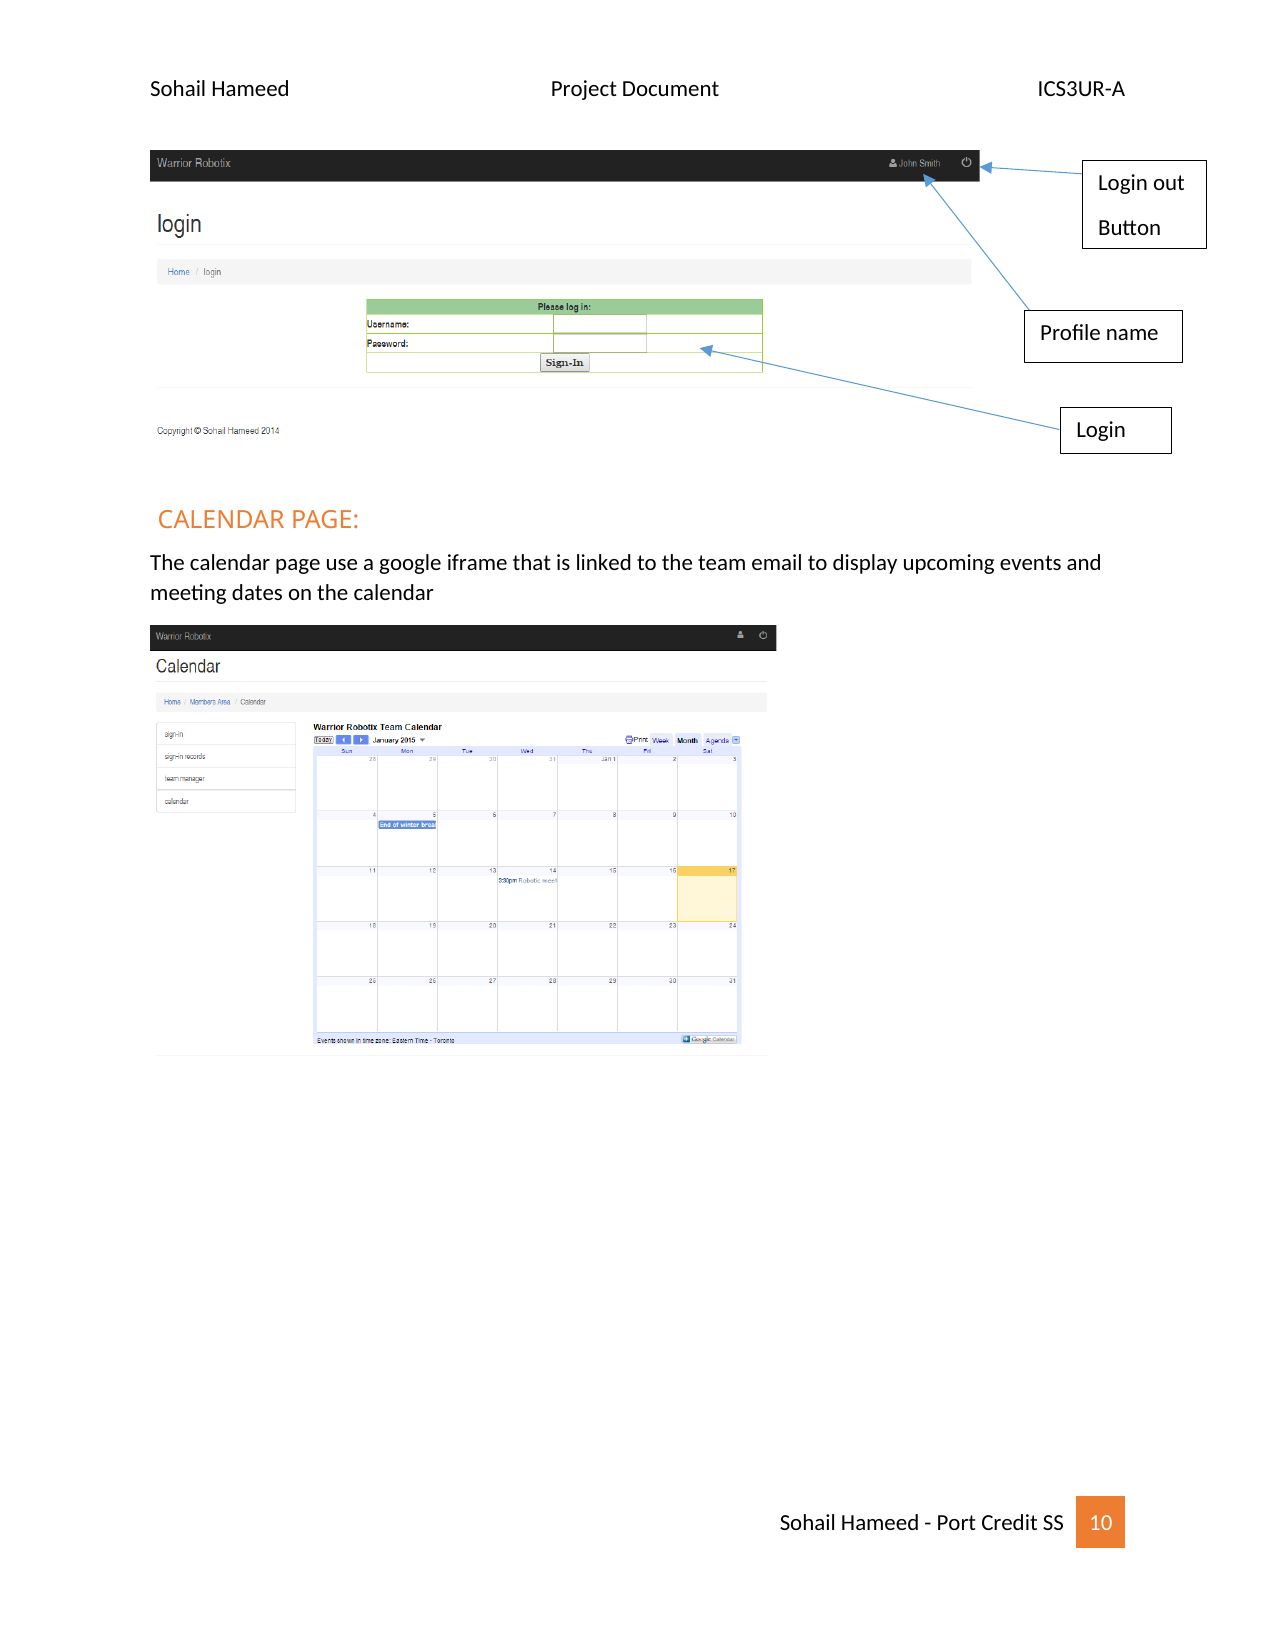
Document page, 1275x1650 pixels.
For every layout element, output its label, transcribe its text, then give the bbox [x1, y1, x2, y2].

subtitle Calendar page: [157, 502, 1117, 536]
text The calendar page use a google iframe that is linked to the team email to display upcoming events and meeting dates on the calendar [150, 548, 1125, 606]
picture [150, 625, 777, 1059]
picture [150, 150, 980, 483]
